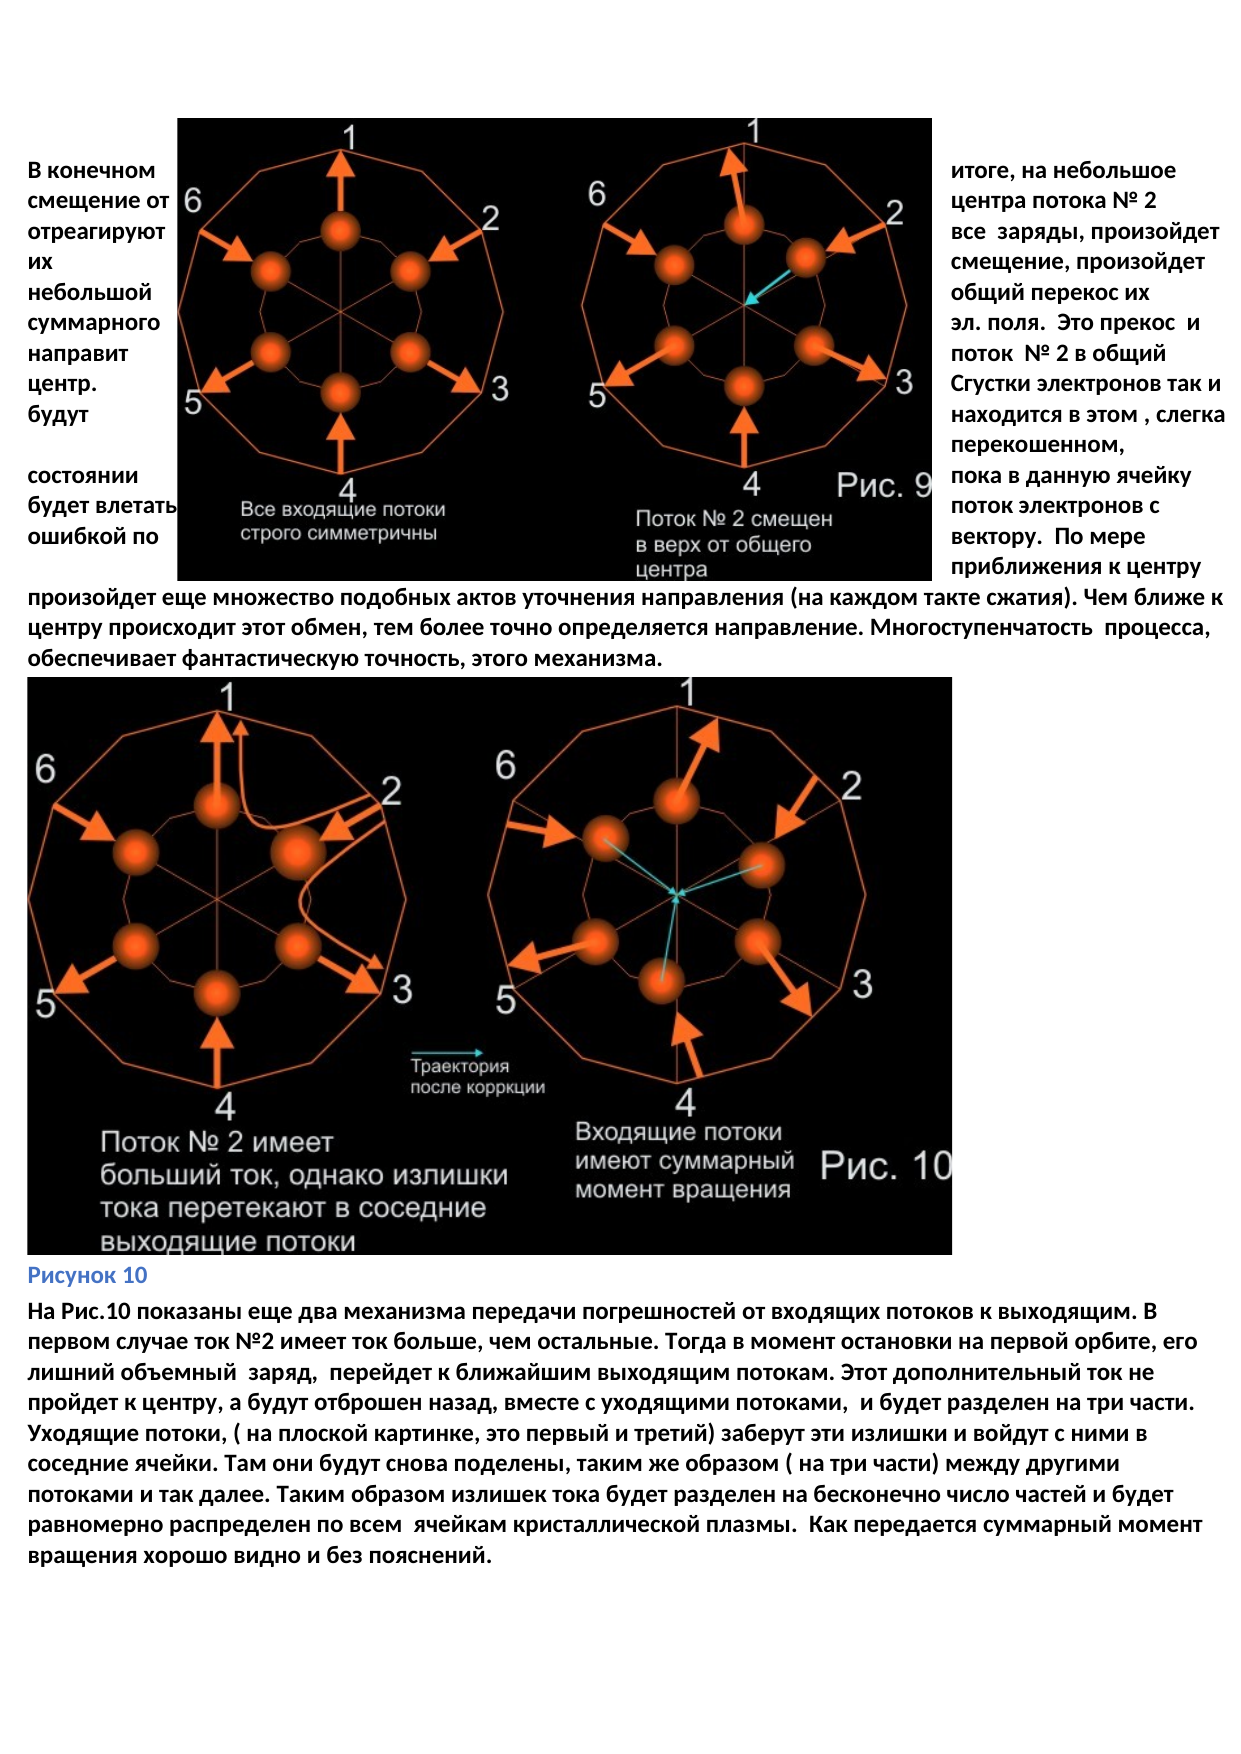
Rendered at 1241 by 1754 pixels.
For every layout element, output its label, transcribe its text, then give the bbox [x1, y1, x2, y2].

picture [27, 677, 953, 1255]
picture [177, 118, 932, 581]
text Рисунок 10 [27, 1259, 1227, 1290]
text На Рис.10 показаны еще два механизма передачи погрешностей от входящих потоков к выходящим. В первом случае ток №2 имеет ток больше, чем остальные. Тогда в момент остановки на первой орбите, его лишний объемный заряд, перейдет к ближайшим выходящим потокам. Этот дополнительный ток не пройдет к центру, а будут отброшен назад, вместе с уходящими потоками, и будет разделен на три части. Уходящие потоки, ( на плоской картинке, это первый и третий) заберут эти излишки и войдут с ними в соседние ячейки. Там они будут снова поделены, таким же образом ( на три части) между другими потоками и так далее. Таким образом излишек тока будет разделен на бесконечно число частей и будет равномерно распределен по всем ячейкам кристаллической плазмы. Как передается суммарный момент вращения хорошо видно и без пояснений. [27, 1295, 1227, 1570]
